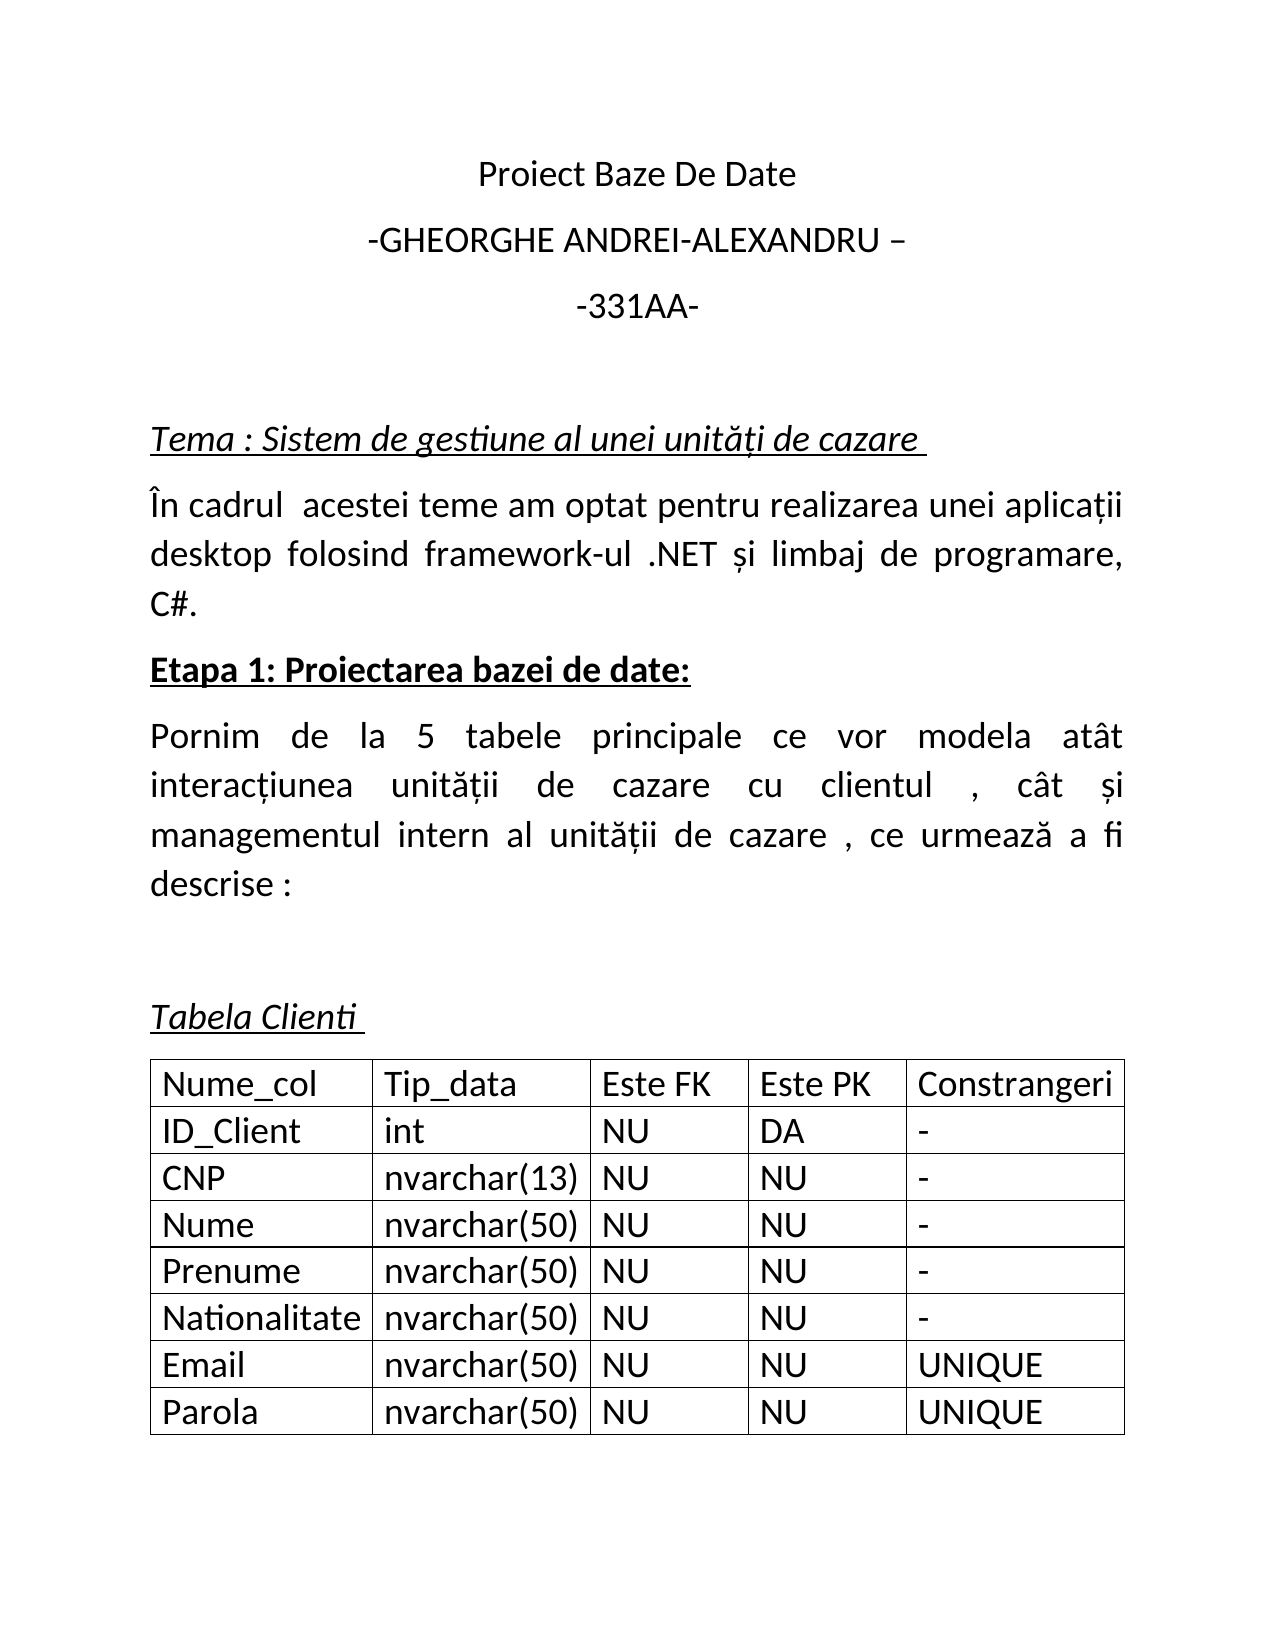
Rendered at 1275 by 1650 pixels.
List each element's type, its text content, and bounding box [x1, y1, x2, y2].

text Tabela Clienti [150, 993, 1125, 1038]
table_cell Prenume [151, 1248, 372, 1293]
table_cell - [907, 1294, 1124, 1340]
table_cell - [907, 1201, 1124, 1246]
text Etapa 1: Proiectarea bazei de date: [150, 646, 1125, 692]
table_cell - [907, 1107, 1124, 1153]
table_cell NU [591, 1107, 748, 1153]
table_cell NU [591, 1154, 748, 1199]
table_header Constrangeri [907, 1060, 1124, 1106]
table_cell NU [591, 1294, 748, 1340]
table_cell NU [749, 1388, 906, 1434]
table_cell ID_Client [151, 1107, 372, 1153]
table_cell Nume [151, 1201, 372, 1246]
table_cell NU [749, 1154, 906, 1199]
table_cell NU [591, 1388, 748, 1434]
text În cadrul acestei teme am optat pentru realizarea unei aplicații desktop folosind framework-ul .NET și limbaj de programare, C#. [150, 481, 1125, 626]
table_cell NU [749, 1201, 906, 1246]
text Tema : Sistem de gestiune al unei unități de cazare [150, 414, 1125, 460]
table_cell UNIQUE [907, 1388, 1124, 1434]
table_header Este PK [749, 1060, 906, 1106]
table_cell NU [749, 1294, 906, 1340]
table_cell NU [591, 1201, 748, 1246]
text Pornim de la 5 tabele principale ce vor modela atât interacțiunea unității de cazare cu clientul , cât și managementul intern al unității de cazare , ce urmează a fi descrise : [150, 712, 1125, 906]
table_header Nume_col [151, 1060, 372, 1106]
table_cell nvarchar(50) [373, 1388, 590, 1434]
table_cell NU [749, 1341, 906, 1387]
table_cell nvarchar(50) [373, 1341, 590, 1387]
table_cell NU [749, 1248, 906, 1293]
table_header Tip_data [373, 1060, 590, 1106]
table_cell nvarchar(13) [373, 1154, 590, 1199]
table_cell - [907, 1154, 1124, 1199]
table_cell Nationalitate [151, 1294, 372, 1340]
table_cell Parola [151, 1388, 372, 1434]
text -GHEORGHE ANDREI-ALEXANDRU – [150, 216, 1125, 262]
table_cell nvarchar(50) [373, 1201, 590, 1246]
table_cell int [373, 1107, 590, 1153]
table_cell CNP [151, 1154, 372, 1199]
table_cell nvarchar(50) [373, 1294, 590, 1340]
table_cell Email [151, 1341, 372, 1387]
table_cell NU [591, 1341, 748, 1387]
table_cell DA [749, 1107, 906, 1153]
table_cell - [907, 1248, 1124, 1293]
table_cell nvarchar(50) [373, 1248, 590, 1293]
table_cell UNIQUE [907, 1341, 1124, 1387]
text Proiect Baze De Date [150, 150, 1125, 196]
text -331AA- [150, 282, 1125, 328]
table_header Este FK [591, 1060, 748, 1106]
table_cell NU [591, 1248, 748, 1293]
